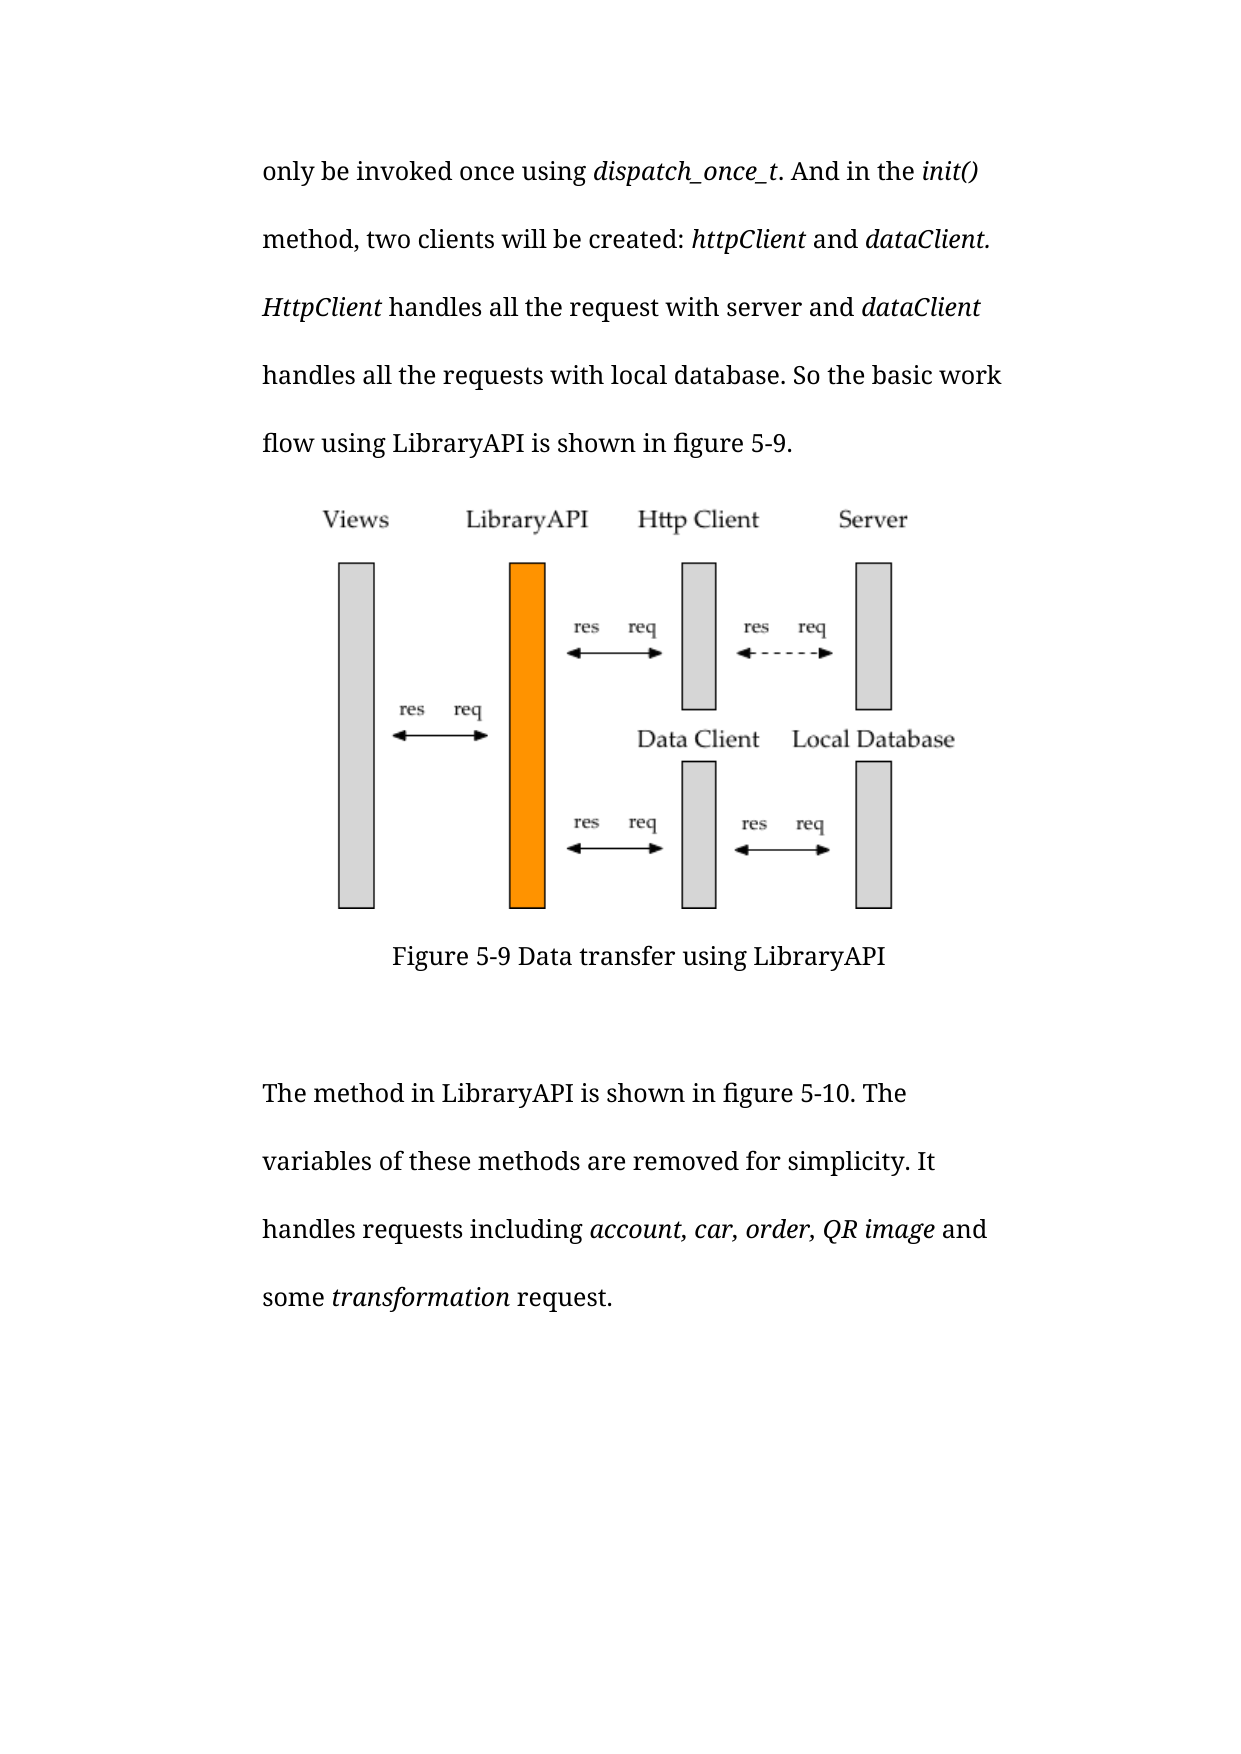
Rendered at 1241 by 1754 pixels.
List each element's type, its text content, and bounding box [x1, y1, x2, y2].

picture [314, 494, 964, 909]
text Figure 5-9 Data transfer using LibraryAPI [262, 939, 1016, 973]
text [262, 153, 1016, 460]
text The method in LibraryAPI is shown in figure 5-10. The variables of these methods are removed for simplicity. It handles requests including account, car, order, QR image and some transformation request. [262, 1075, 1016, 1314]
